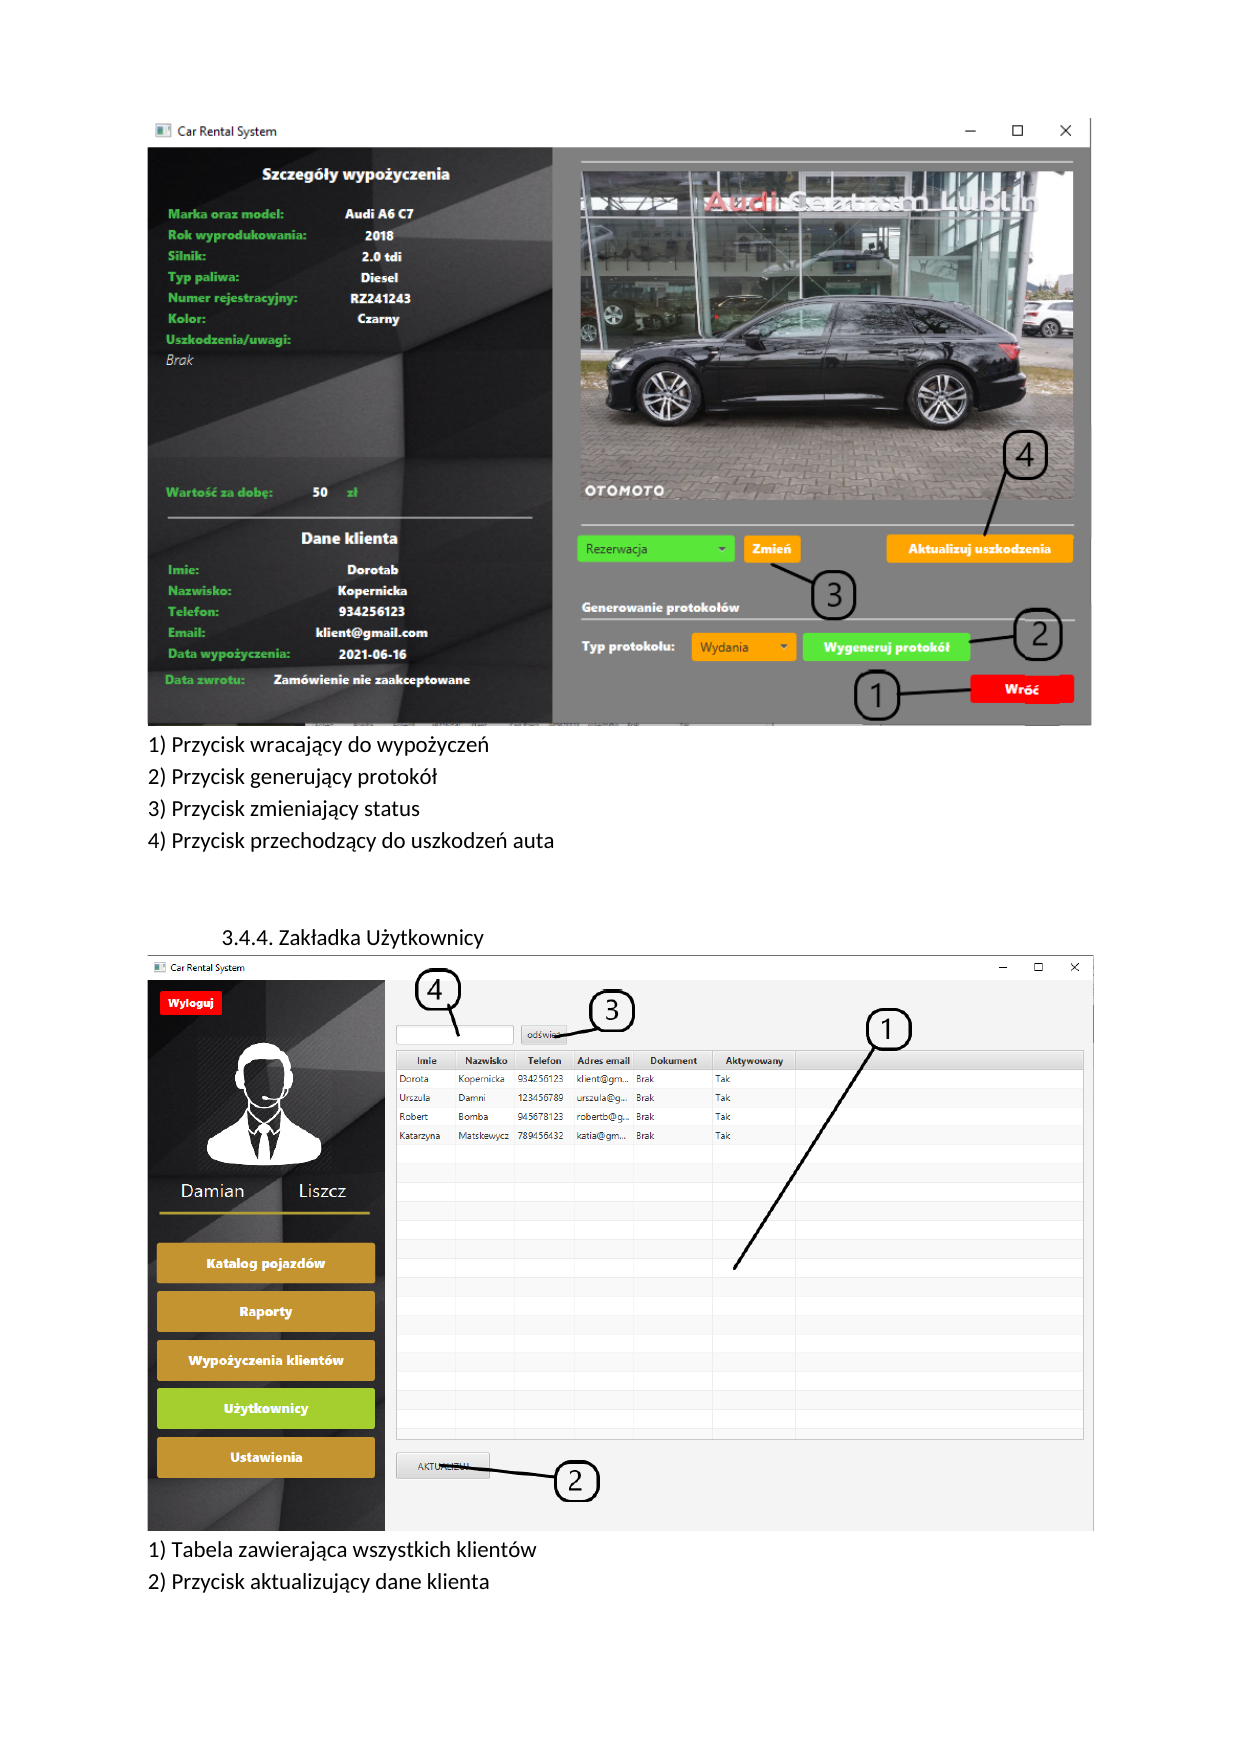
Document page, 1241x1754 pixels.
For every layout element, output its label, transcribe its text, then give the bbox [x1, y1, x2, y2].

text 3.4.4. Zakładka Użytkownicy [221, 923, 1093, 951]
text 4) Przycisk przechodzący do uszkodzeń auta [148, 827, 1093, 855]
text 3) Przycisk zmieniający status [148, 794, 1093, 822]
text 1) Tabela zawierająca wszystkich klientów [148, 1531, 1093, 1563]
picture [147, 955, 1094, 1531]
text 2) Przycisk generujący protokół [148, 762, 1093, 790]
picture [147, 118, 1092, 726]
text 2) Przycisk aktualizujący dane klienta [148, 1567, 1093, 1595]
